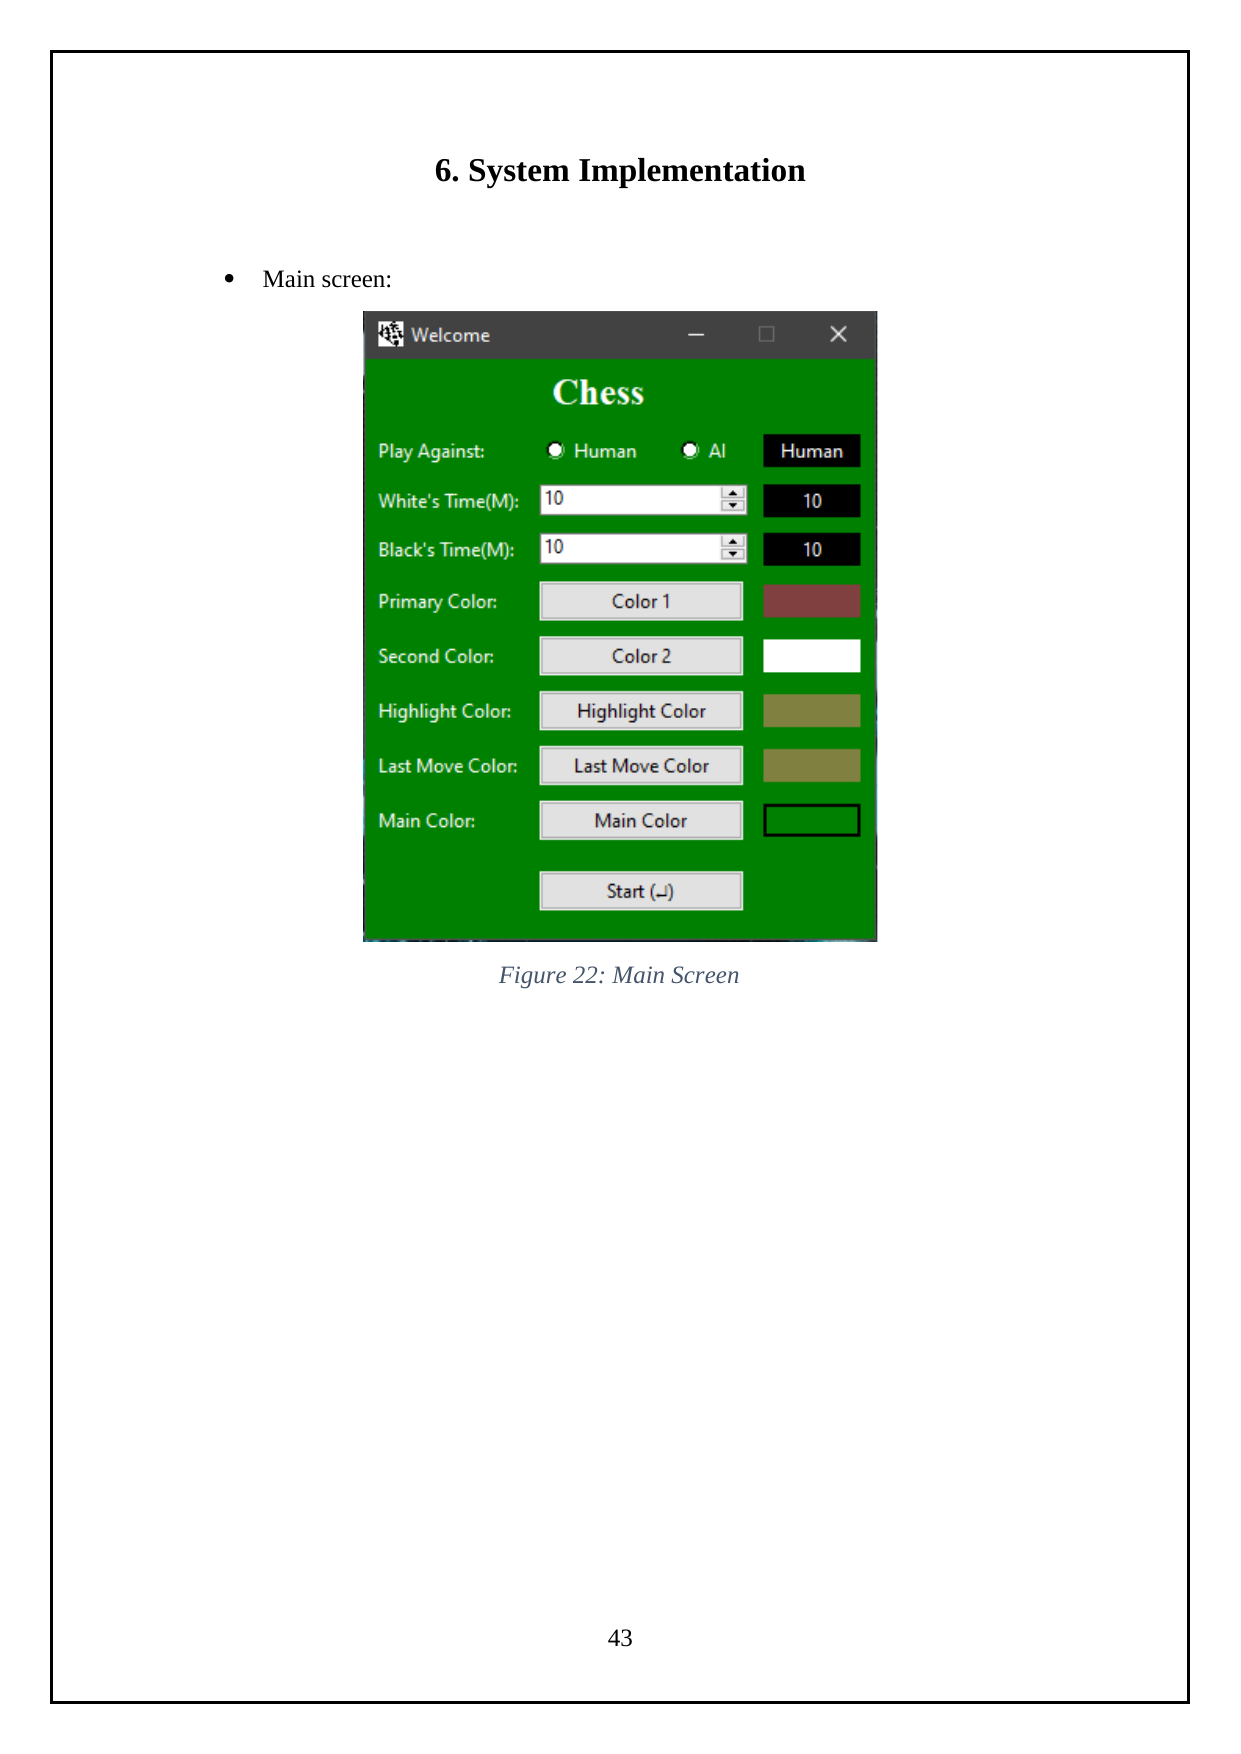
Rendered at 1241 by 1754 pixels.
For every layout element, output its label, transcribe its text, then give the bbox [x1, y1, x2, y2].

list Main screen: [225, 264, 1053, 293]
subtitle 6. System Implementation [187, 150, 1053, 188]
text Figure 22: Main Screen [187, 960, 1053, 989]
picture [363, 311, 878, 942]
